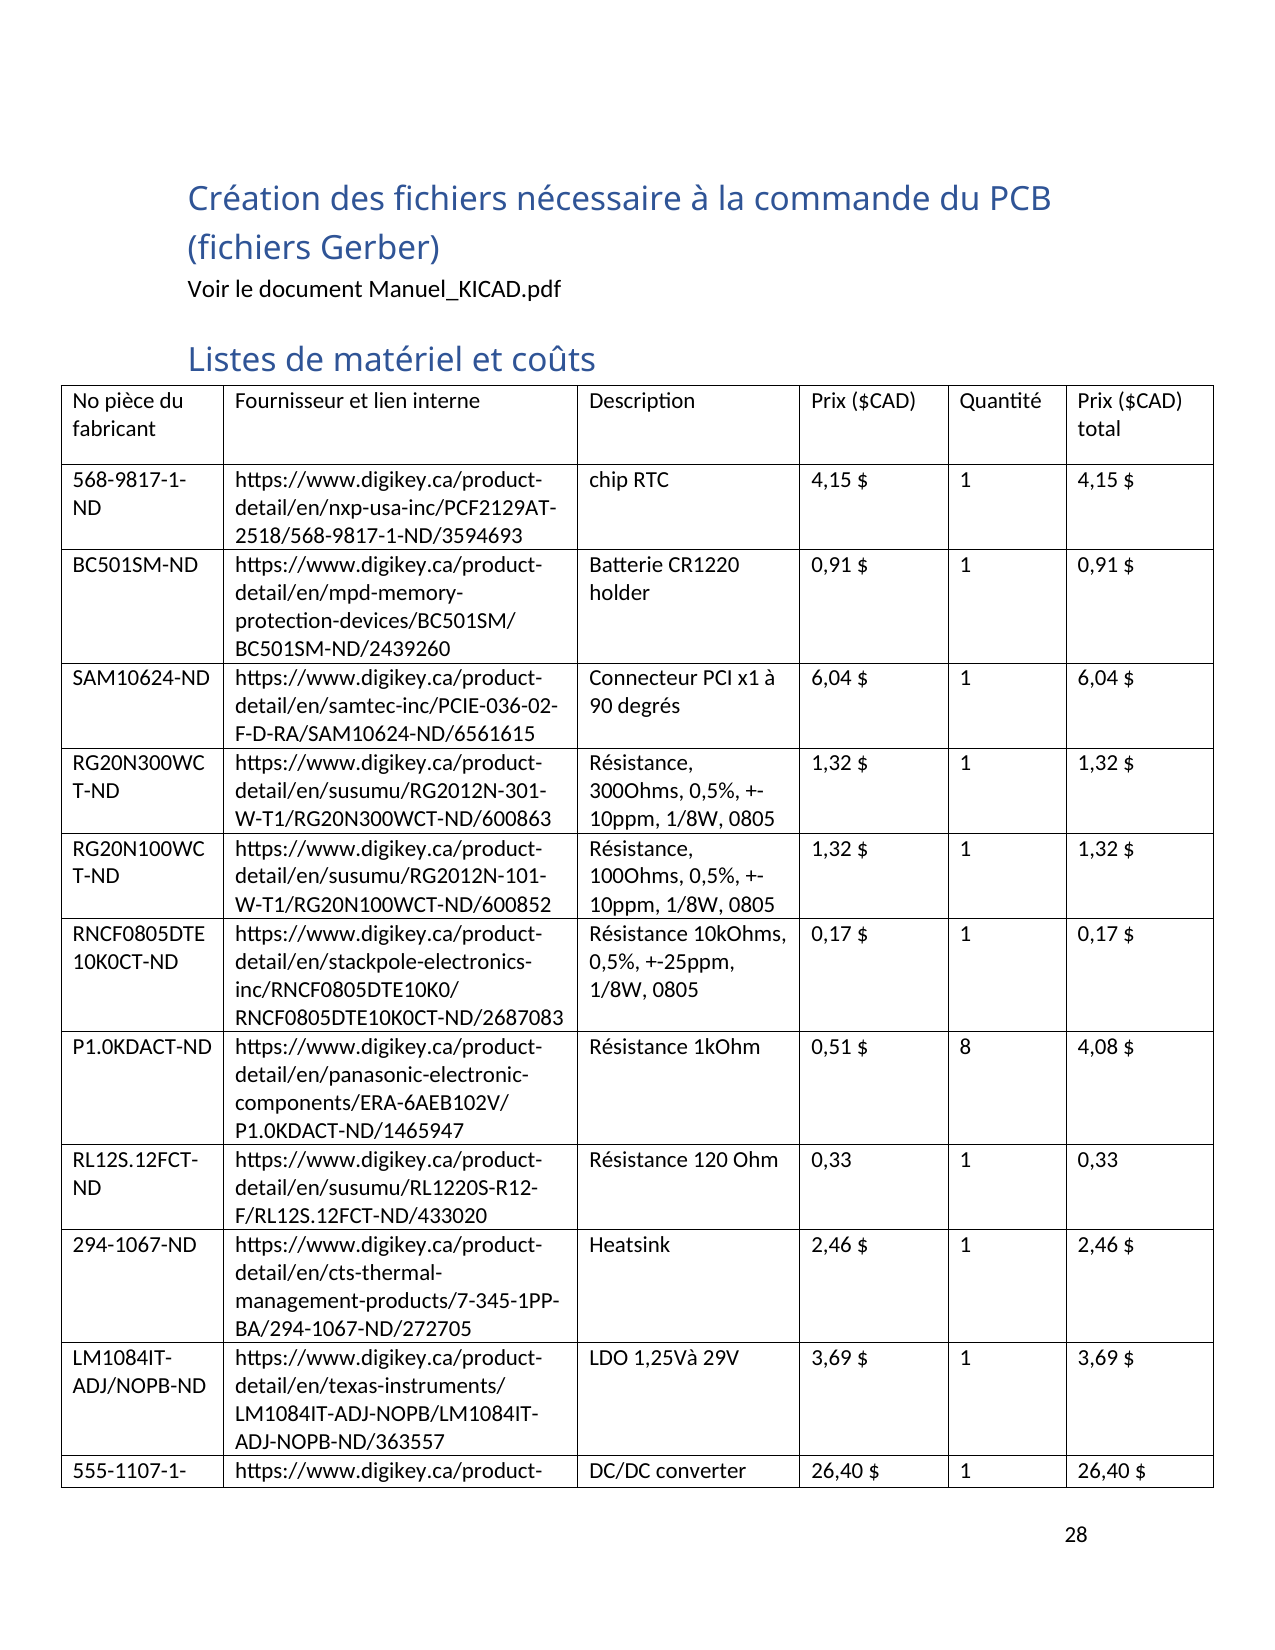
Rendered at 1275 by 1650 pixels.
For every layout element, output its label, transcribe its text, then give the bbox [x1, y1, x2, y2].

table_cell 0,33 [800, 1145, 948, 1229]
table_cell RNCF0805DTE10K0CT-ND [62, 919, 223, 1031]
table_cell 2,46 $ [800, 1230, 948, 1342]
table_cell 26,40 $ [1067, 1456, 1213, 1487]
table_cell 1 [949, 664, 1066, 747]
table_cell LDO 1,25Và 29V [578, 1343, 799, 1455]
table_cell P1.0KDACT-ND [62, 1032, 223, 1144]
table_cell 0,17 $ [1067, 919, 1213, 1031]
table_cell https://www.digikey.ca/product-detail/en/susumu/RL1220S-R12-F/RL12S.12FCT-ND/433020 [224, 1145, 577, 1229]
table_cell Heatsink [578, 1230, 799, 1342]
table_cell Connecteur PCI x1 à 90 degrés [578, 664, 799, 747]
table_cell 0,51 $ [800, 1032, 948, 1144]
table_header Quantité [949, 386, 1066, 464]
table_cell 26,40 $ [800, 1456, 948, 1487]
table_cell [224, 1456, 577, 1487]
table_cell 294-1067-ND [62, 1230, 223, 1342]
table_cell https://www.digikey.ca/product-detail/en/samtec-inc/PCIE-036-02-F-D-RA/SAM10624-ND/6561615 [224, 664, 577, 747]
table_header Prix ($CAD) total [1067, 386, 1213, 464]
table_cell https://www.digikey.ca/product-detail/en/nxp-usa-inc/PCF2129AT-2518/568-9817-1-ND/3594693 [224, 465, 577, 549]
table_cell 1 [949, 919, 1066, 1031]
table_cell Résistance, 100Ohms, 0,5%, +-10ppm, 1/8W, 0805 [578, 834, 799, 918]
table_cell 1 [949, 834, 1066, 918]
table_cell 8 [949, 1032, 1066, 1144]
table_cell https://www.digikey.ca/product-detail/en/cts-thermal-management-products/7-345-1PP-BA/294-1067-ND/272705 [224, 1230, 577, 1342]
table_cell 1 [949, 1343, 1066, 1455]
table_header No pièce du fabricant [62, 386, 223, 464]
table_cell https://www.digikey.ca/product-detail/en/panasonic-electronic-components/ERA-6AEB102V/P1.0KDACT-ND/1465947 [224, 1032, 577, 1144]
table_cell 4,15 $ [1067, 465, 1213, 549]
table_cell 3,69 $ [1067, 1343, 1213, 1455]
table_cell 1 [949, 1456, 1066, 1487]
table_cell 1,32 $ [800, 749, 948, 833]
table_cell 4,08 $ [1067, 1032, 1213, 1144]
table_cell 568-9817-1-ND [62, 465, 223, 549]
table_cell 0,91 $ [800, 550, 948, 662]
table_cell 0,91 $ [1067, 550, 1213, 662]
table_cell Résistance 1kOhm [578, 1032, 799, 1144]
subtitle Listes de matériel et coûts [187, 336, 1087, 381]
table_cell https://www.digikey.ca/product-detail/en/mpd-memory-protection-devices/BC501SM/BC501SM-ND/2439260 [224, 550, 577, 662]
table_cell 4,15 $ [800, 465, 948, 549]
table_cell 555-1107-1-ND [62, 1456, 223, 1487]
table_cell 1 [949, 1145, 1066, 1229]
table_header Description [578, 386, 799, 464]
table_cell BC501SM-ND [62, 550, 223, 662]
table_cell 6,04 $ [1067, 664, 1213, 747]
table_cell Batterie CR1220 holder [578, 550, 799, 662]
table_cell RG20N100WCT-ND [62, 834, 223, 918]
table_cell Résistance, 300Ohms, 0,5%, +-10ppm, 1/8W, 0805 [578, 749, 799, 833]
table_cell 2,46 $ [1067, 1230, 1213, 1342]
text Voir le document Manuel_KICAD.pdf [187, 273, 1087, 303]
table_header Fournisseur et lien interne [224, 386, 577, 464]
table_cell https://www.digikey.ca/product-detail/en/stackpole-electronics-inc/RNCF0805DTE10K0/RNCF0805DTE10K0CT-ND/2687083 [224, 919, 577, 1031]
table_cell RL12S.12FCT-ND [62, 1145, 223, 1229]
table_cell 1 [949, 1230, 1066, 1342]
table_cell Résistance 120 Ohm [578, 1145, 799, 1229]
table_cell 1,32 $ [800, 834, 948, 918]
table_cell 1 [949, 749, 1066, 833]
table_cell 1 [949, 550, 1066, 662]
table_cell LM1084IT-ADJ/NOPB-ND [62, 1343, 223, 1455]
table_cell 1 [949, 465, 1066, 549]
table_cell 0,33 [1067, 1145, 1213, 1229]
table_cell 1,32 $ [1067, 749, 1213, 833]
table_cell SAM10624-ND [62, 664, 223, 747]
table_cell chip RTC [578, 465, 799, 549]
table_cell RG20N300WCT-ND [62, 749, 223, 833]
table_cell https://www.digikey.ca/product-detail/en/susumu/RG2012N-301-W-T1/RG20N300WCT-ND/600863 [224, 749, 577, 833]
table_cell https://www.digikey.ca/product-detail/en/susumu/RG2012N-101-W-T1/RG20N100WCT-ND/600852 [224, 834, 577, 918]
table_cell 3,69 $ [800, 1343, 948, 1455]
table_cell Résistance 10kOhms, 0,5%, +-25ppm, 1/8W, 0805 [578, 919, 799, 1031]
table_cell 0,17 $ [800, 919, 948, 1031]
table_cell 6,04 $ [800, 664, 948, 747]
table_cell https://www.digikey.ca/product-detail/en/texas-instruments/LM1084IT-ADJ-NOPB/LM1084IT-ADJ-NOPB-ND/363557 [224, 1343, 577, 1455]
table_cell DC/DC converter [578, 1456, 799, 1487]
subtitle Création des fichiers nécessaire à la commande du PCB (fichiers Gerber) [187, 175, 1087, 269]
table_cell 1,32 $ [1067, 834, 1213, 918]
table_header Prix ($CAD) [800, 386, 948, 464]
